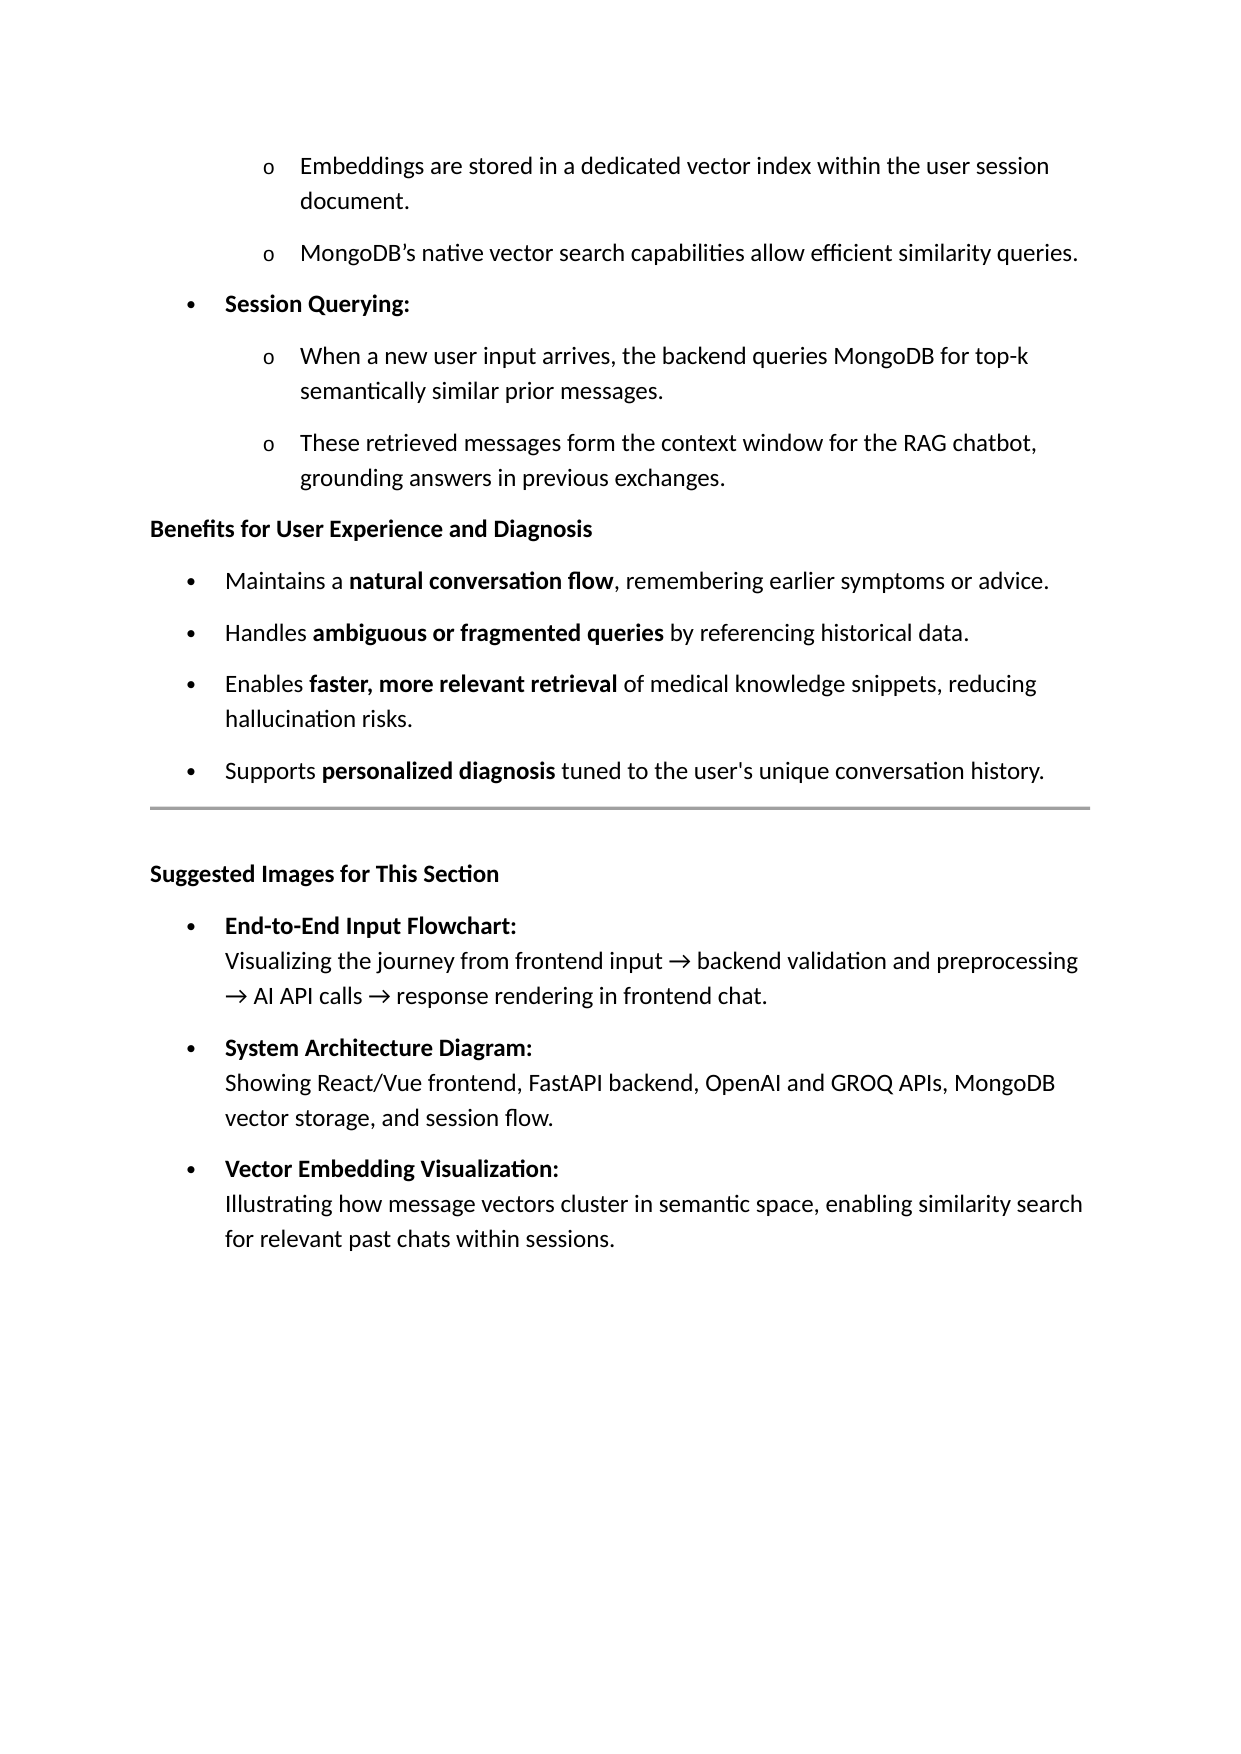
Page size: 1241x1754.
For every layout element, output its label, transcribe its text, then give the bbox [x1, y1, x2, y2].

list End-to-End Input Flowchart: Visualizing the journey from frontend input → backend validation and preprocessing → AI API calls → response rendering in frontend chat. [187, 910, 1090, 1011]
list Handles ambiguous or fragmented queries by referencing historical data. [187, 617, 1090, 647]
list These retrieved messages form the context window for the RAG chatbot, grounding answers in previous exchanges. [262, 427, 1090, 492]
list Vector Embedding Visualization: Illustrating how message vectors cluster in semantic space, enabling similarity search for relevant past chats within sessions. [187, 1153, 1090, 1254]
list MongoDB’s native vector search capabilities allow efficient similarity queries. [262, 237, 1090, 267]
list When a new user input arrives, the backend queries MongoDB for top-k semantically similar prior messages. [262, 340, 1090, 406]
list Maintains a natural conversation flow, remembering earlier symptoms or advice. [187, 565, 1090, 596]
text Suggested Images for This Section [150, 858, 1090, 889]
list Session Querying: [187, 288, 1090, 319]
list System Architecture Diagram: Showing React/Vue frontend, FastAPI backend, OpenAI and GROQ APIs, MongoDB vector storage, and session flow. [187, 1032, 1090, 1132]
list Embeddings are stored in a dedicated vector index within the user session document. [262, 150, 1090, 216]
list Supports personalized diagnosis tuned to the user's unique conversation history. [187, 755, 1090, 786]
list Enables faster, more relevant retrieval of medical knowledge snippets, reducing hallucination risks. [187, 668, 1090, 734]
text Benefits for User Experience and Diagnosis [150, 513, 1090, 544]
